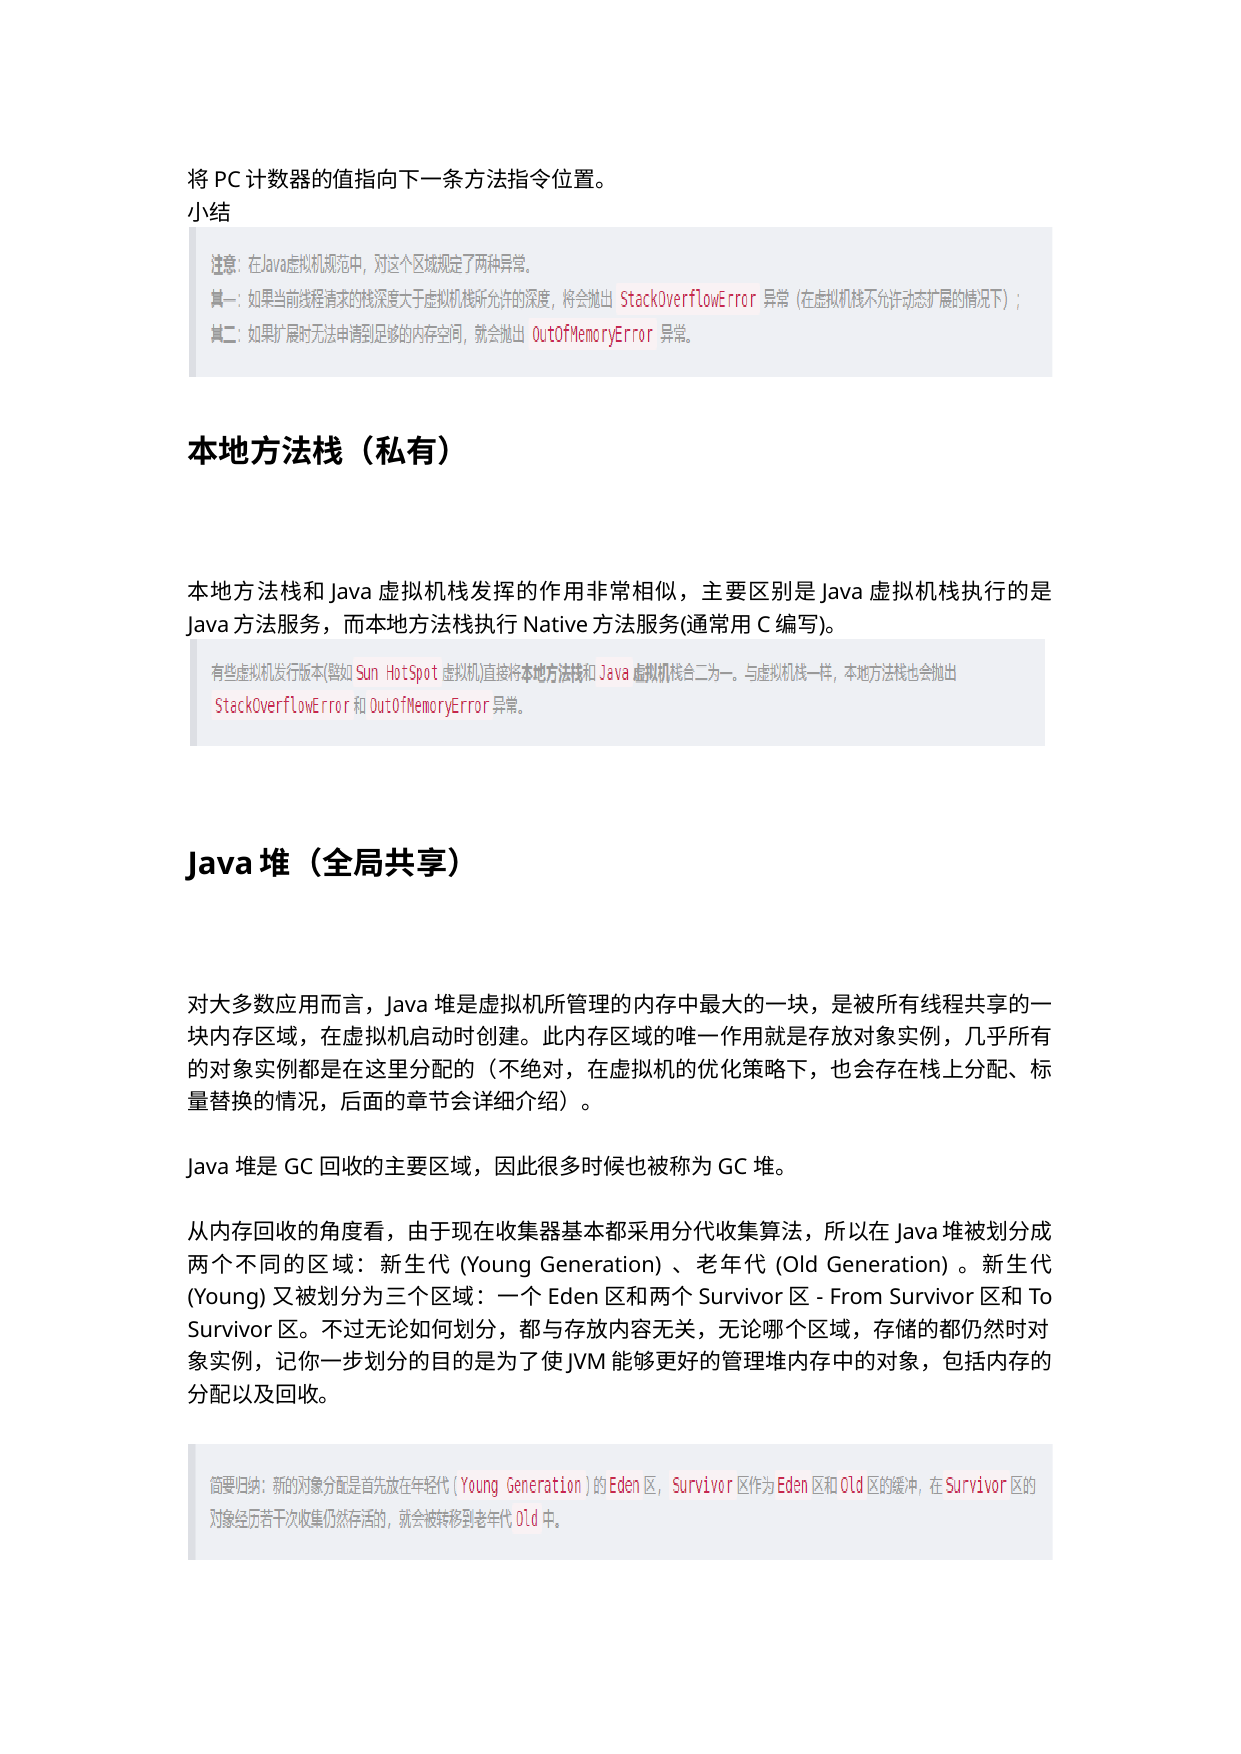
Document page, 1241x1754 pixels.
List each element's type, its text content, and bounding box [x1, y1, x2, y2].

text 对大多数应用而言，Java 堆是虚拟机所管理的内存中最大的一块，是被所有线程共享的一块内存区域，在虚拟机启动时创建。此内存区域的唯一作用就是存放对象实例，几乎所有的对象实例都是在这里分配的（不绝对，在虚拟机的优化策略下，也会存在栈上分配、标量替换的情况，后面的章节会详细介绍）。 [187, 986, 1053, 1116]
subtitle 本地方法栈（私有） [187, 417, 1053, 482]
subtitle Java堆（全局共享） [187, 829, 1053, 894]
text 从内存回收的角度看，由于现在收集器基本都采用分代收集算法，所以在Java堆被划分成两个不同的区域：新生代 (Young Generation) 、老年代 (Old Generation) 。新生代 (Young) 又被划分为三个区域：一个Eden区和两个Survivor区 - From Survivor区和To Survivor区。不过无论如何划分，都与存放内容无关，无论哪个区域，存储的都仍然时对象实例，记你一步划分的目的是为了使JVM能够更好的管理堆内存中的对象，包括内存的分配以及回收。 [187, 1214, 1053, 1409]
text 小结 [187, 194, 1053, 227]
picture [187, 1441, 1053, 1571]
text Java 堆是 GC 回收的主要区域，因此很多时候也被称为 GC 堆。 [187, 1149, 1053, 1181]
picture [187, 639, 1053, 772]
text 本地方法栈和Java虚拟机栈发挥的作用非常相似，主要区别是Java虚拟机栈执行的是Java方法服务，而本地方法栈执行Native方法服务(通常用C编写)。 [187, 574, 1053, 639]
picture [187, 227, 1053, 379]
text 将PC计数器的值指向下一条方法指令位置。 [187, 162, 1053, 194]
